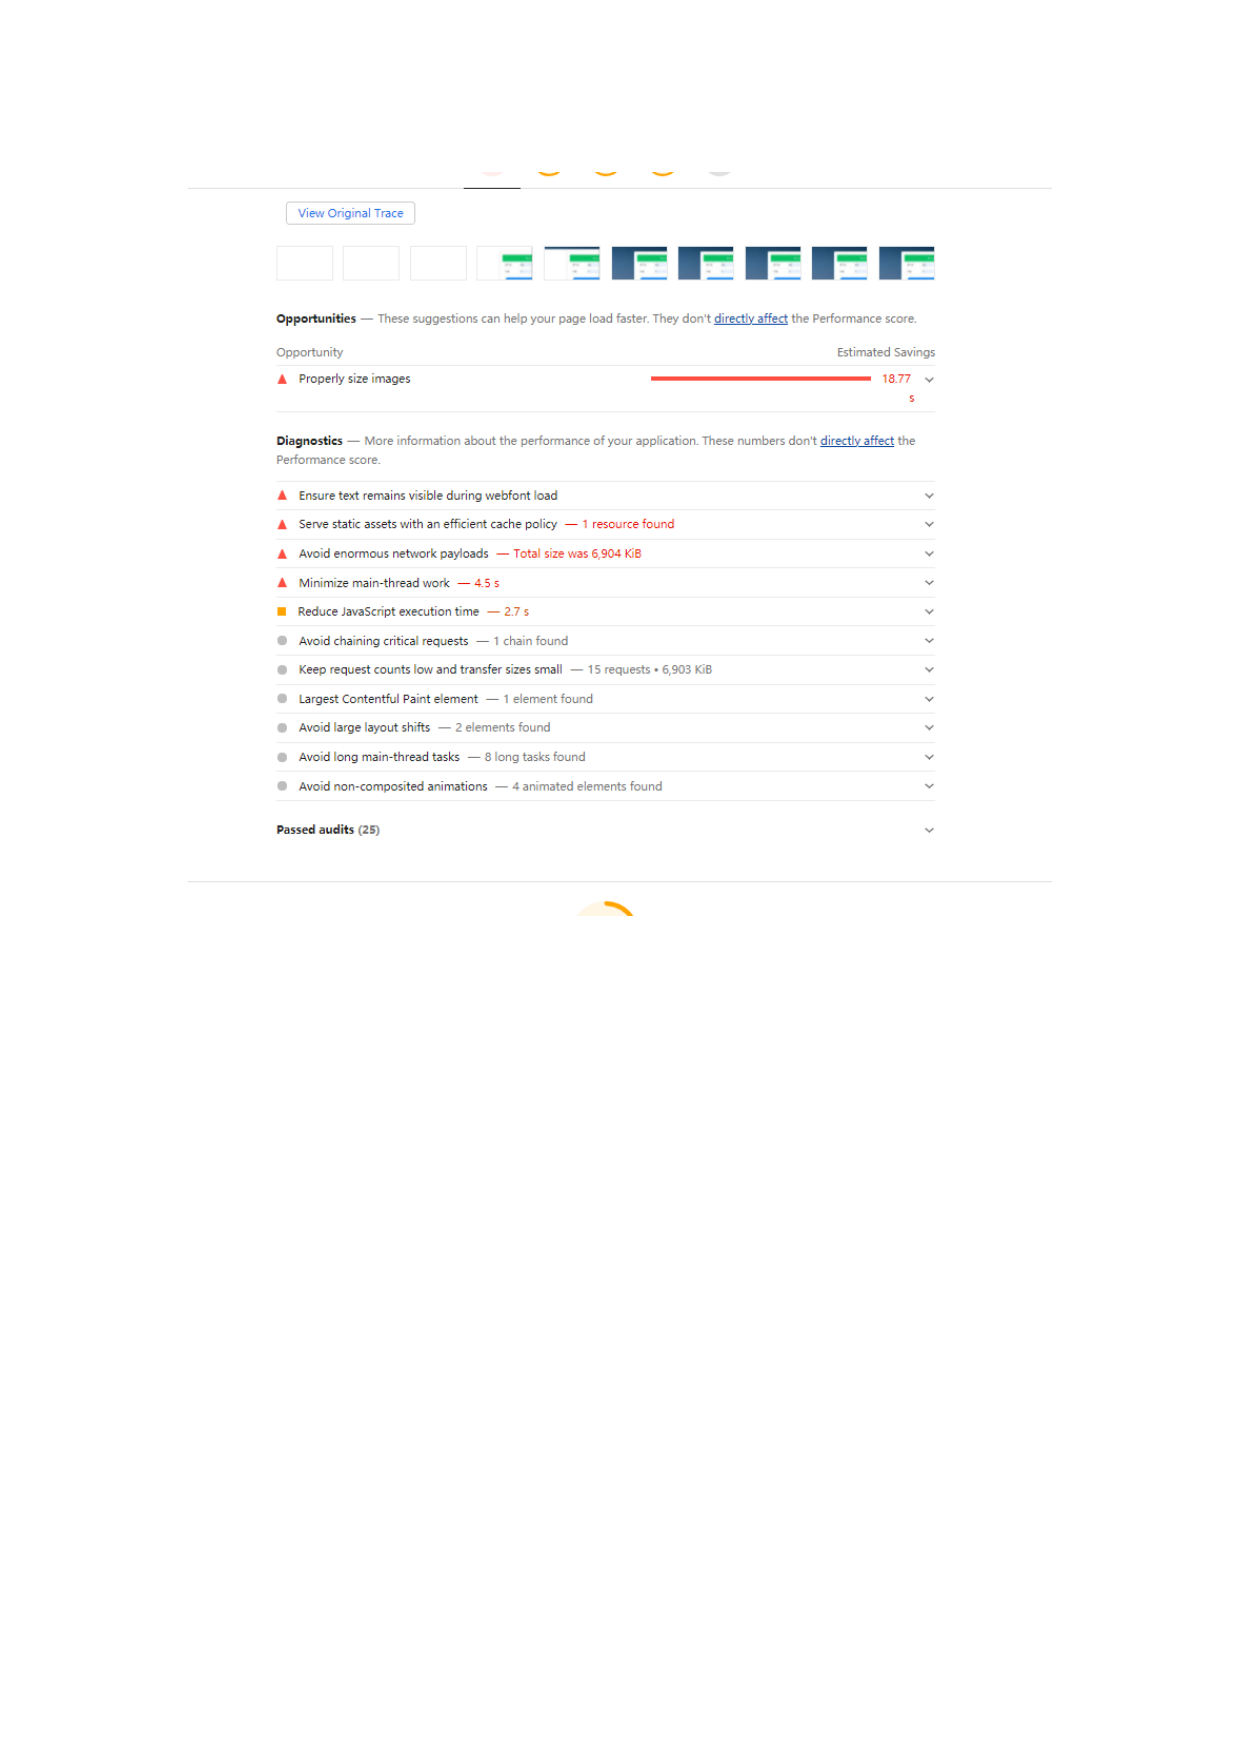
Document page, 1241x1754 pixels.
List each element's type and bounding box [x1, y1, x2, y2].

picture [187, 172, 1052, 916]
